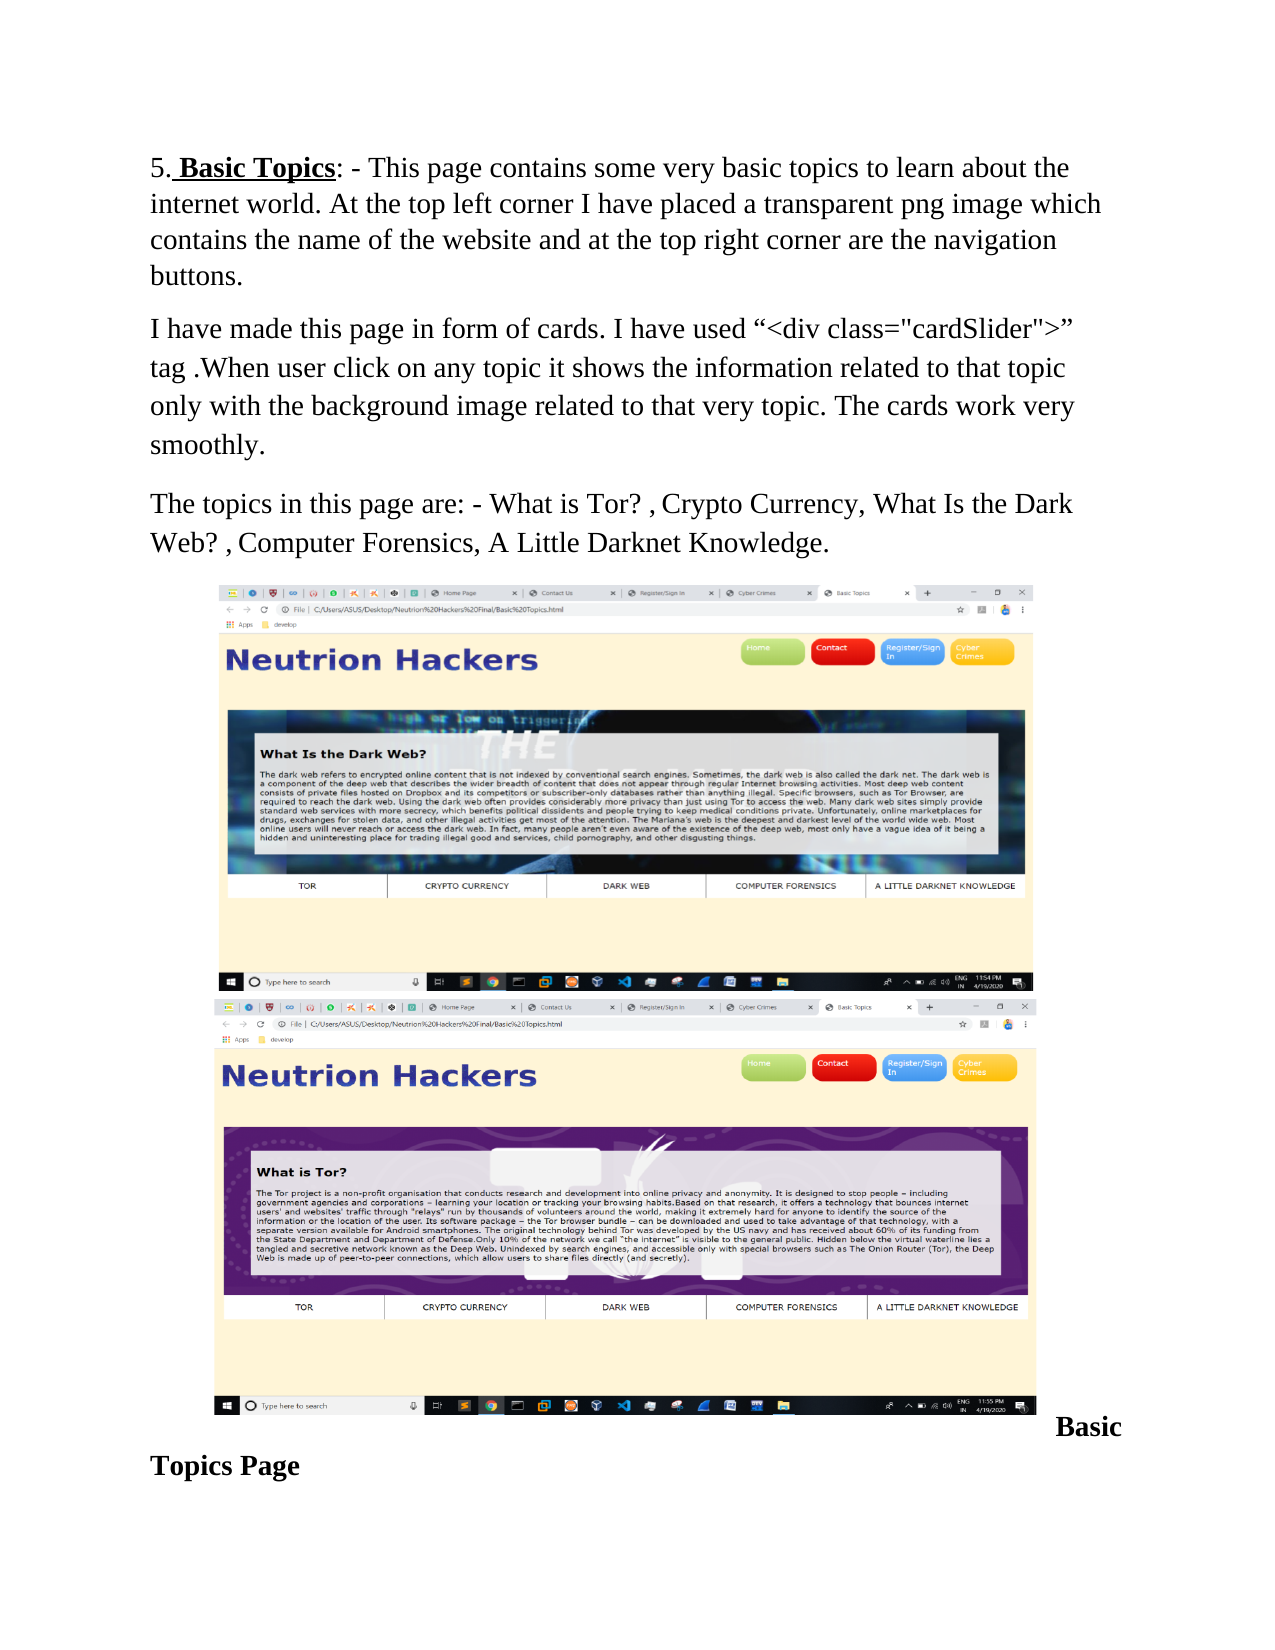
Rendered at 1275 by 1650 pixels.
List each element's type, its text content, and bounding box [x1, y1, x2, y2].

text The topics in this page are: - What is Tor? , Crypto Currency, What Is the Dark Web? , Computer Forensics, A Little Darknet Knowledge. [150, 486, 1125, 558]
text Basic Topics Page [150, 1409, 1125, 1481]
picture [214, 999, 1037, 1415]
picture [218, 585, 1034, 991]
text I have made this page in form of cards. I have used “<div class="cardSlider">” tag .When user click on any topic it shows the information related to that topic only with the background image related to that very topic. The cards work very smoothly. [150, 311, 1125, 460]
text 5. Basic Topics: - This page contains some very basic topics to learn about the internet world. At the top left corner I have placed a transparent png image which contains the name of the website and at the top right corner are the navigation buttons. [150, 150, 1125, 292]
